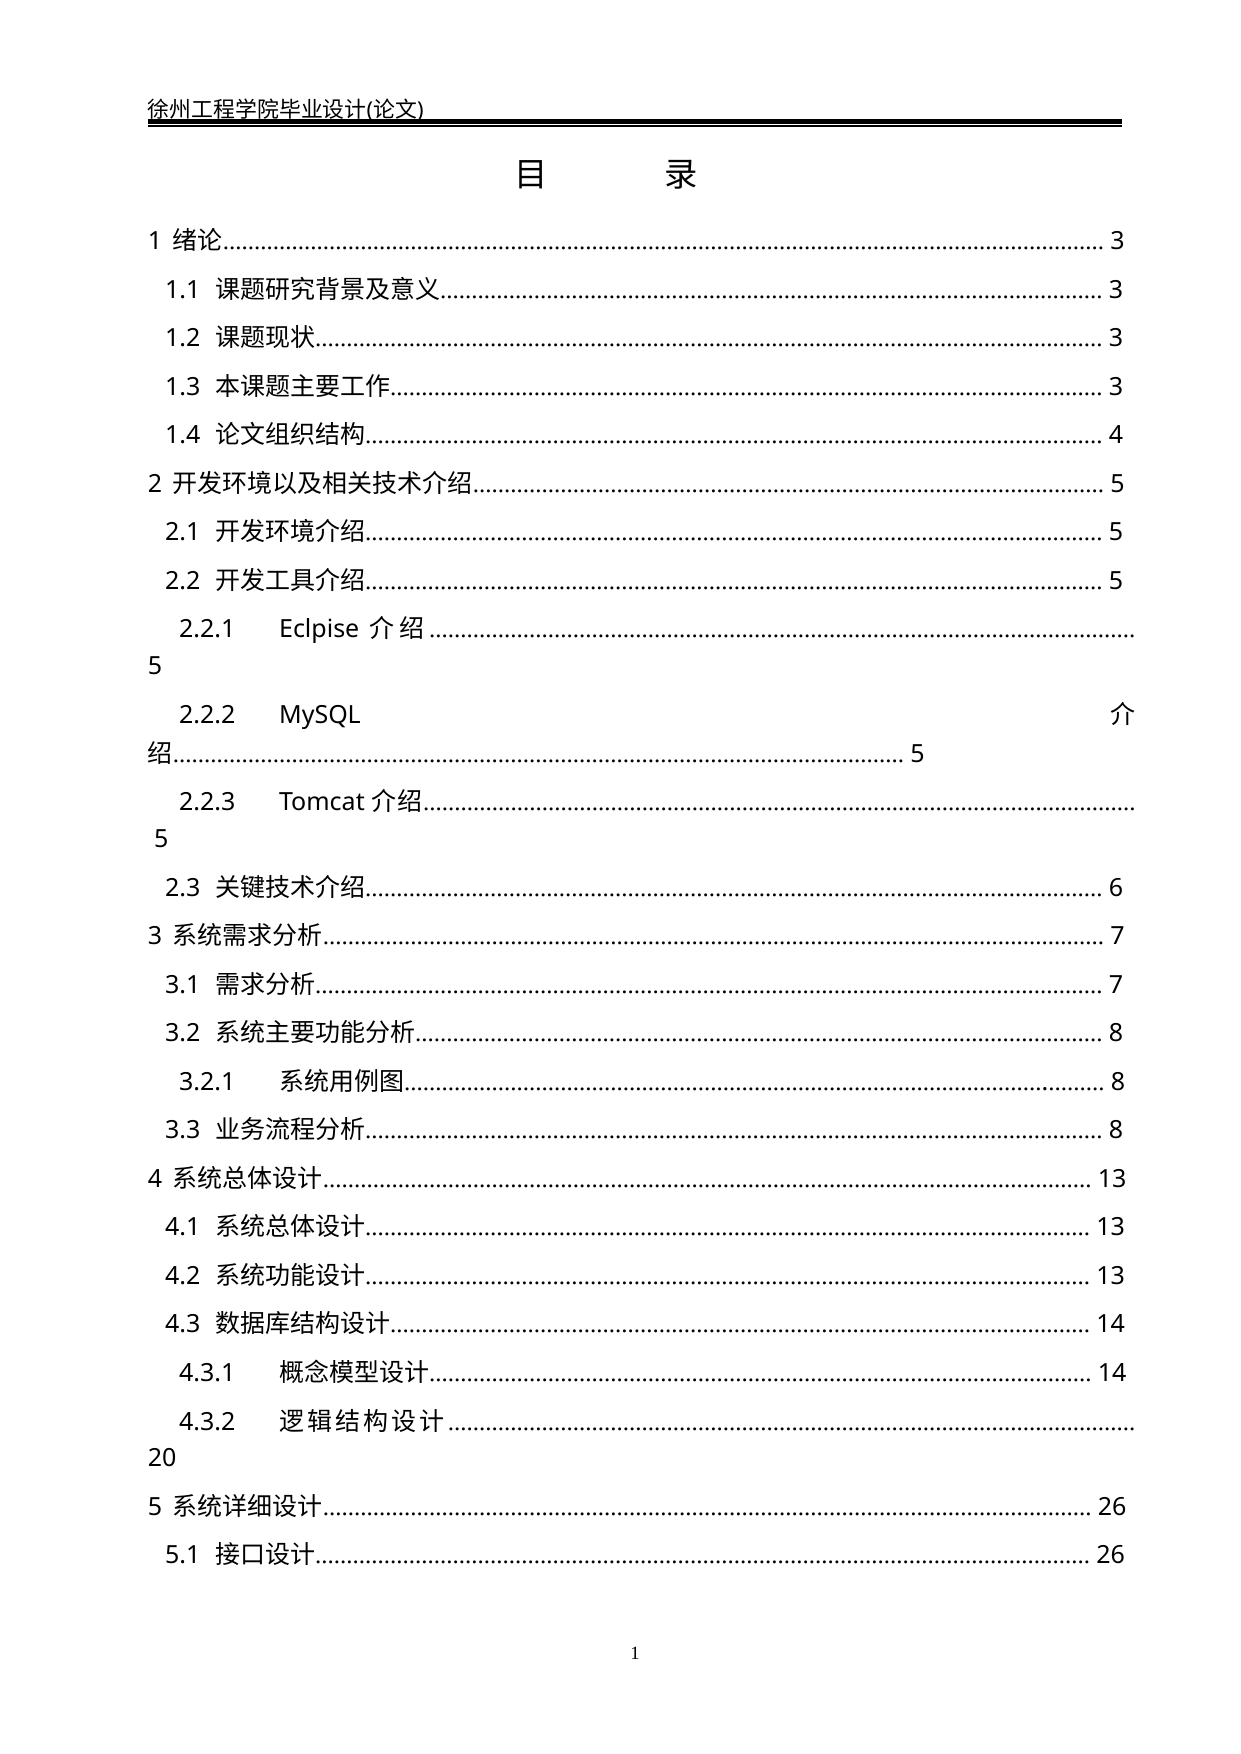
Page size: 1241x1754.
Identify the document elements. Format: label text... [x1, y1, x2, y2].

list 系统需求分析............................................................................................................................. 7 [148, 916, 1135, 952]
list 业务流程分析...................................................................................................................... 8 [165, 1110, 1135, 1146]
list 系统详细设计........................................................................................................................... 26 [148, 1486, 1135, 1522]
list 系统总体设计........................................................................................................................... 13 [148, 1158, 1135, 1194]
list MySQL介绍..................................................................................................................... 5 [148, 694, 1135, 769]
list 接口设计............................................................................................................................ 26 [165, 1535, 1135, 1571]
list 关键技术介绍...................................................................................................................... 6 [165, 867, 1135, 903]
list Eclpise介绍................................................................................................................. 5 [148, 609, 1135, 682]
list 开发环境介绍...................................................................................................................... 5 [165, 512, 1135, 548]
list 课题研究背景及意义.......................................................................................................... 3 [165, 269, 1135, 305]
list 需求分析.............................................................................................................................. 7 [165, 964, 1135, 1000]
list 系统总体设计.................................................................................................................... 13 [165, 1207, 1135, 1243]
list 概念模型设计.......................................................................................................... 14 [148, 1352, 1135, 1389]
list Tomcat介绍................................................................................................................... 5 [148, 782, 1135, 855]
list 逻辑结构设计.............................................................................................................. 20 [148, 1401, 1135, 1474]
list 数据库结构设计................................................................................................................ 14 [165, 1304, 1135, 1340]
list 系统主要功能分析.............................................................................................................. 8 [165, 1013, 1135, 1049]
list 本课题主要工作.................................................................................................................. 3 [165, 366, 1135, 402]
list 绪论............................................................................................................................................. 3 [148, 221, 1135, 257]
list 论文组织结构...................................................................................................................... 4 [165, 415, 1135, 451]
list 课题现状.............................................................................................................................. 3 [165, 318, 1135, 354]
list 开发环境以及相关技术介绍..................................................................................................... 5 [148, 463, 1135, 499]
list 开发工具介绍...................................................................................................................... 5 [165, 560, 1135, 597]
list 系统用例图................................................................................................................ 8 [148, 1061, 1135, 1097]
text 目 录 [148, 148, 1135, 196]
list 系统功能设计.................................................................................................................... 13 [165, 1255, 1135, 1292]
